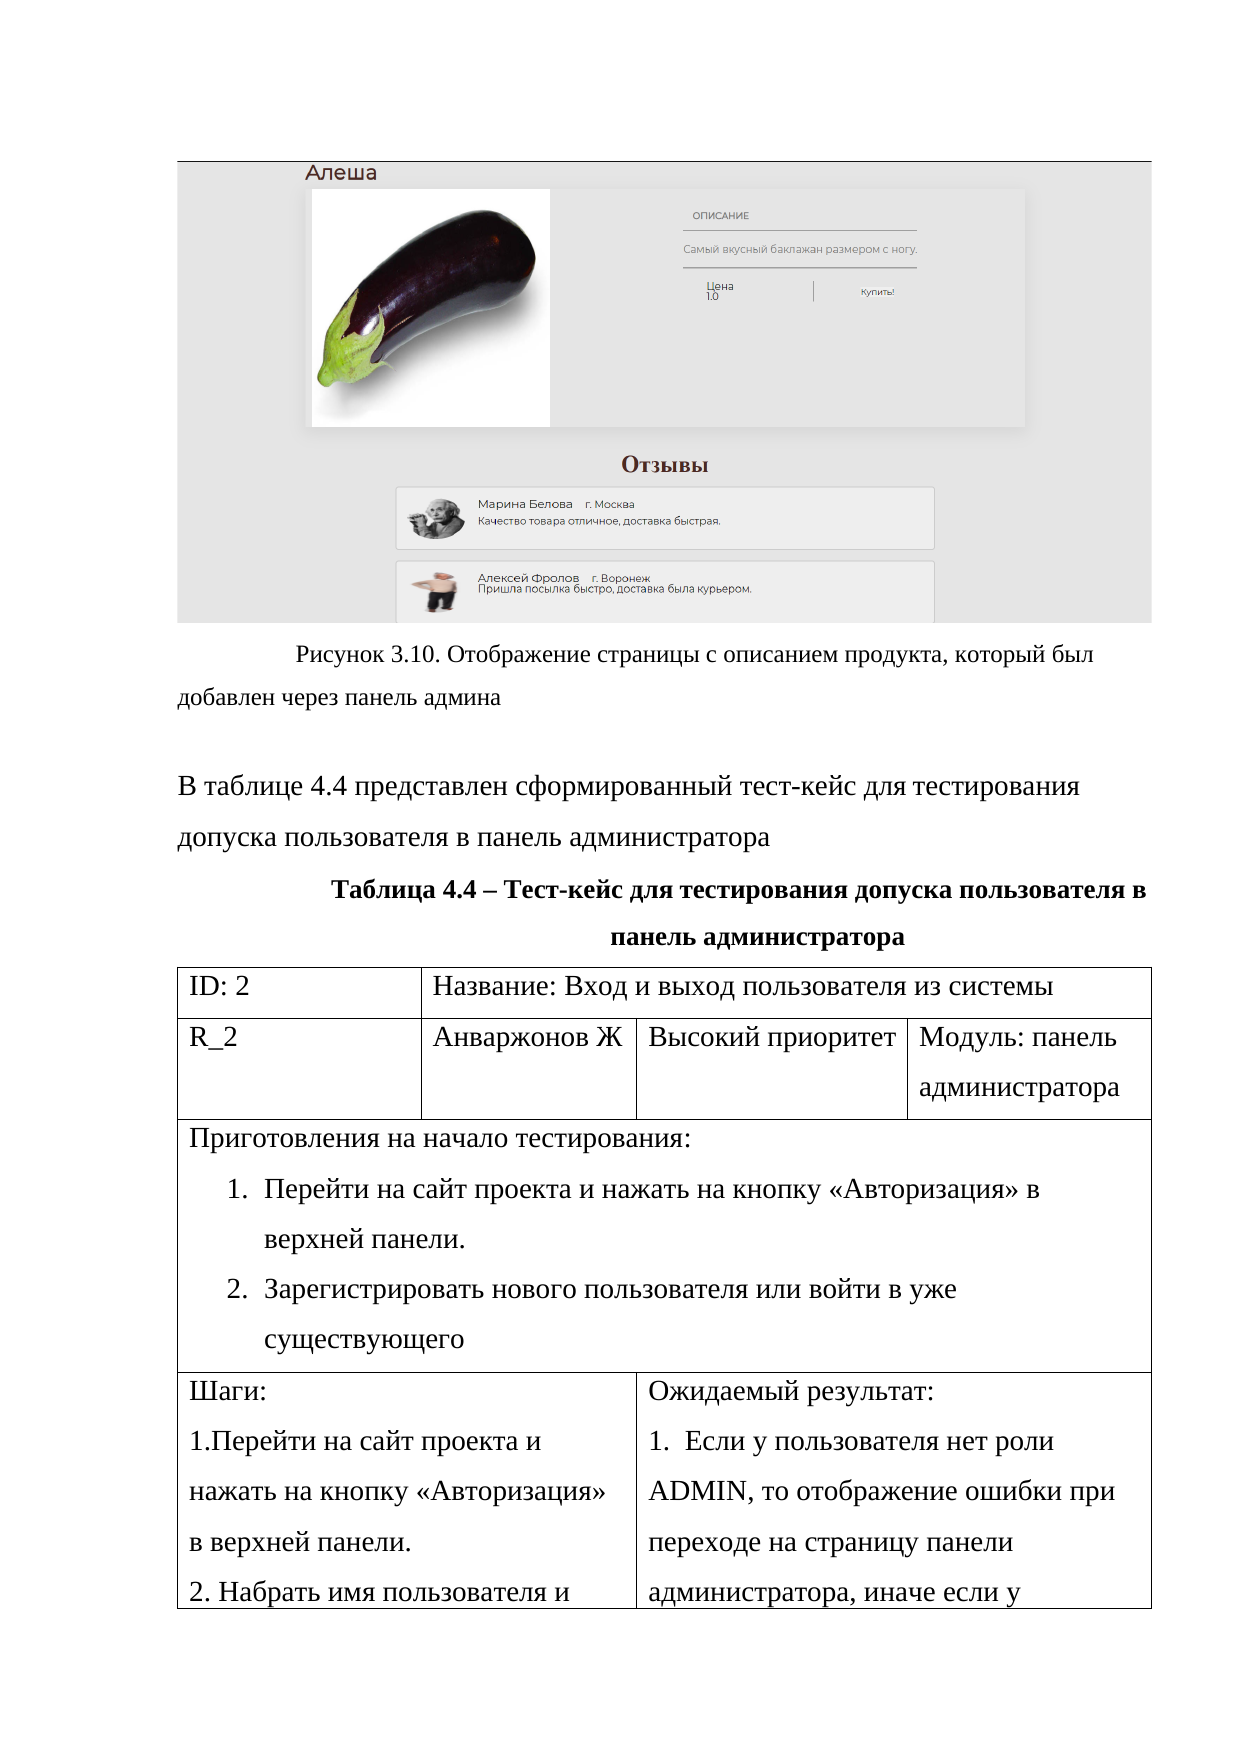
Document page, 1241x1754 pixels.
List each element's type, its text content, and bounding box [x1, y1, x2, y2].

table_header ID: 2 [178, 968, 421, 1018]
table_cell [637, 1373, 1151, 1608]
table_cell Анваржонов Ж [422, 1019, 636, 1119]
table_header Название: Вход и выход пользователя из системы [422, 968, 1151, 1018]
table_cell R_2 [178, 1019, 421, 1119]
text В таблице 4.4 представлен сформированный тест-кейс для тестирования допуска пользователя в панель администратора [177, 768, 1152, 852]
table_cell Модуль: панель администратора [908, 1019, 1151, 1119]
subtitle Таблица 4.4 – Тест-кейс для тестирования допуска пользователя в панель администратора [326, 873, 1152, 951]
table_cell Приготовления на начало тестирования: Перейти на сайт проекта и нажать на кнопку «Авторизация» в верхней панели. Зарегистрировать нового пользователя или войти в уже существующего [178, 1120, 1151, 1372]
table_cell Высокий приоритет [637, 1019, 907, 1119]
text Рисунок 3.10. Отображение страницы с описанием продукта, который был добавлен через панель админа [177, 639, 1152, 711]
picture [177, 161, 1152, 623]
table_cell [178, 1373, 636, 1608]
